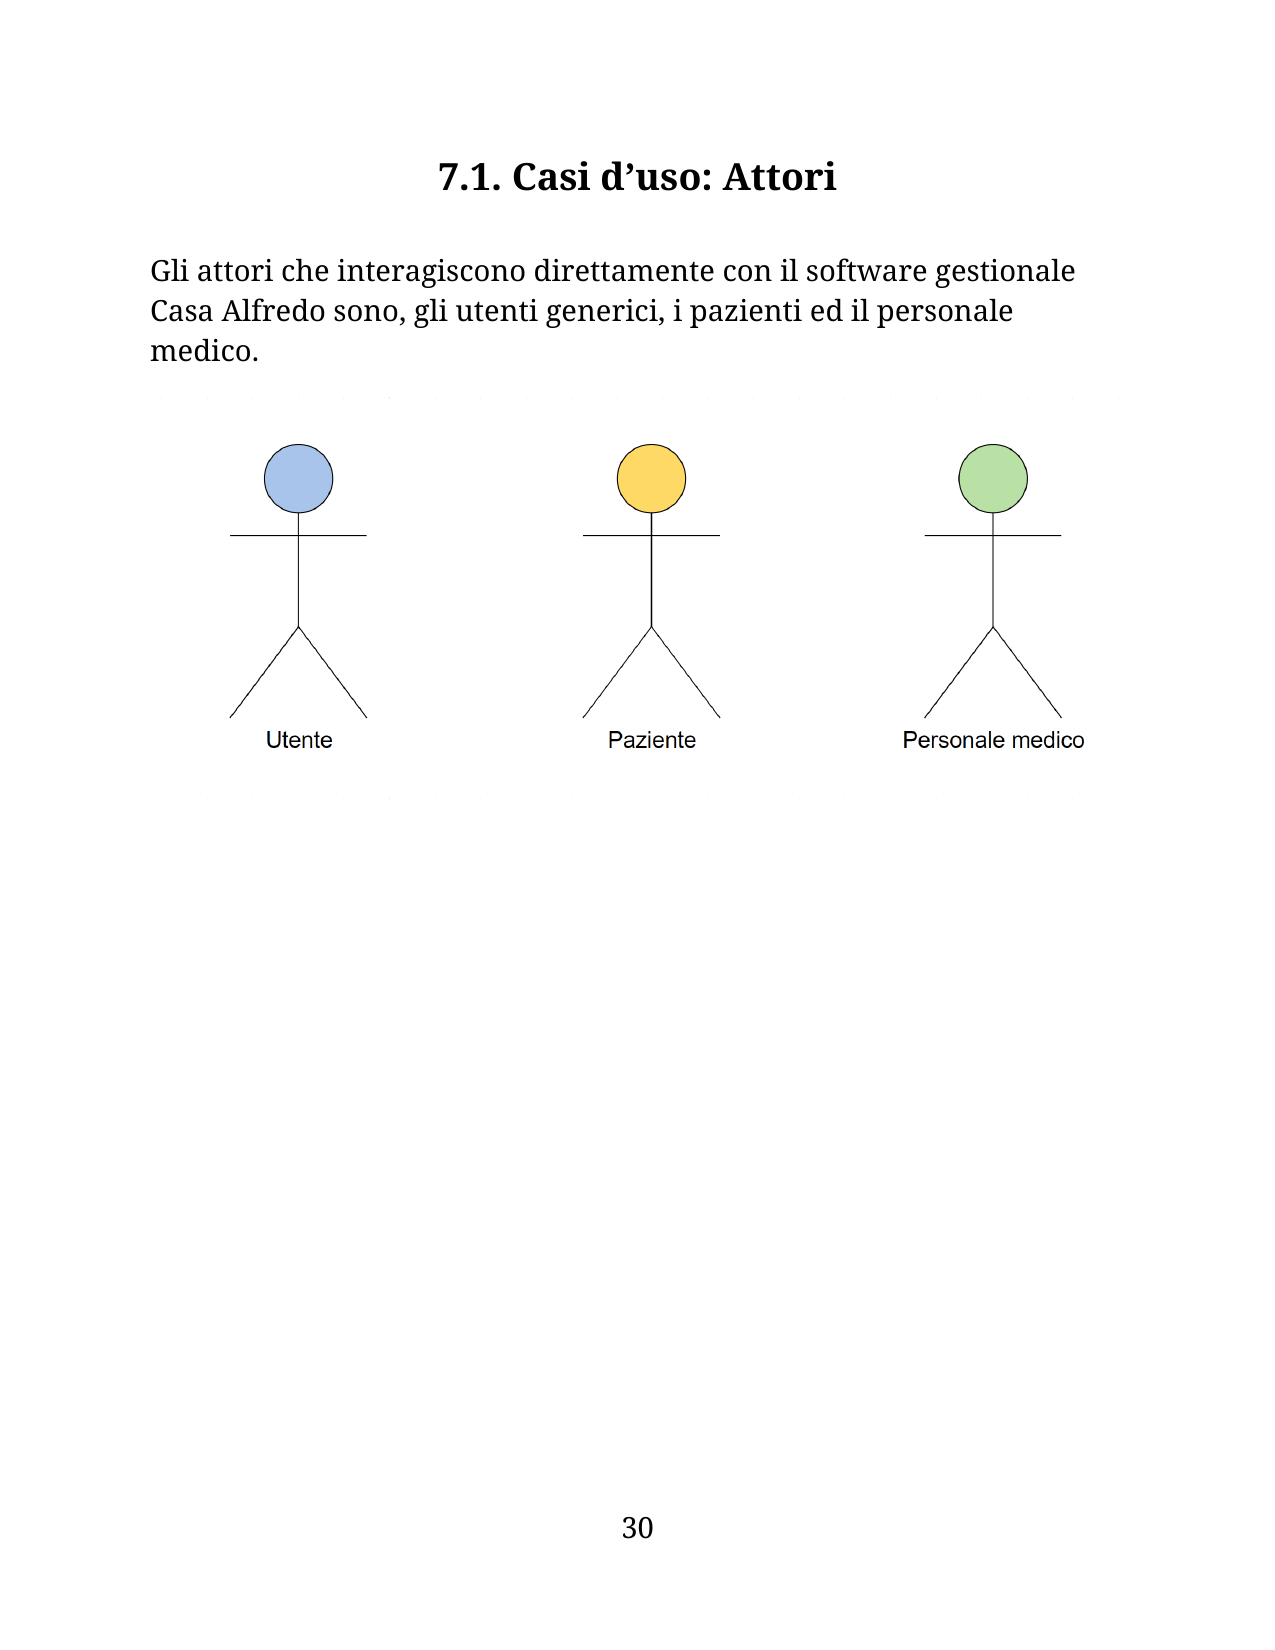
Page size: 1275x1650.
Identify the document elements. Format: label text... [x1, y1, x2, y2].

picture [150, 397, 1153, 799]
subtitle 7.1. Casi d’uso: Attori [150, 150, 1125, 201]
text Gli attori che interagiscono direttamente con il software gestionale Casa Alfredo sono, gli utenti generici, i pazienti ed il personale medico. [150, 251, 1125, 397]
